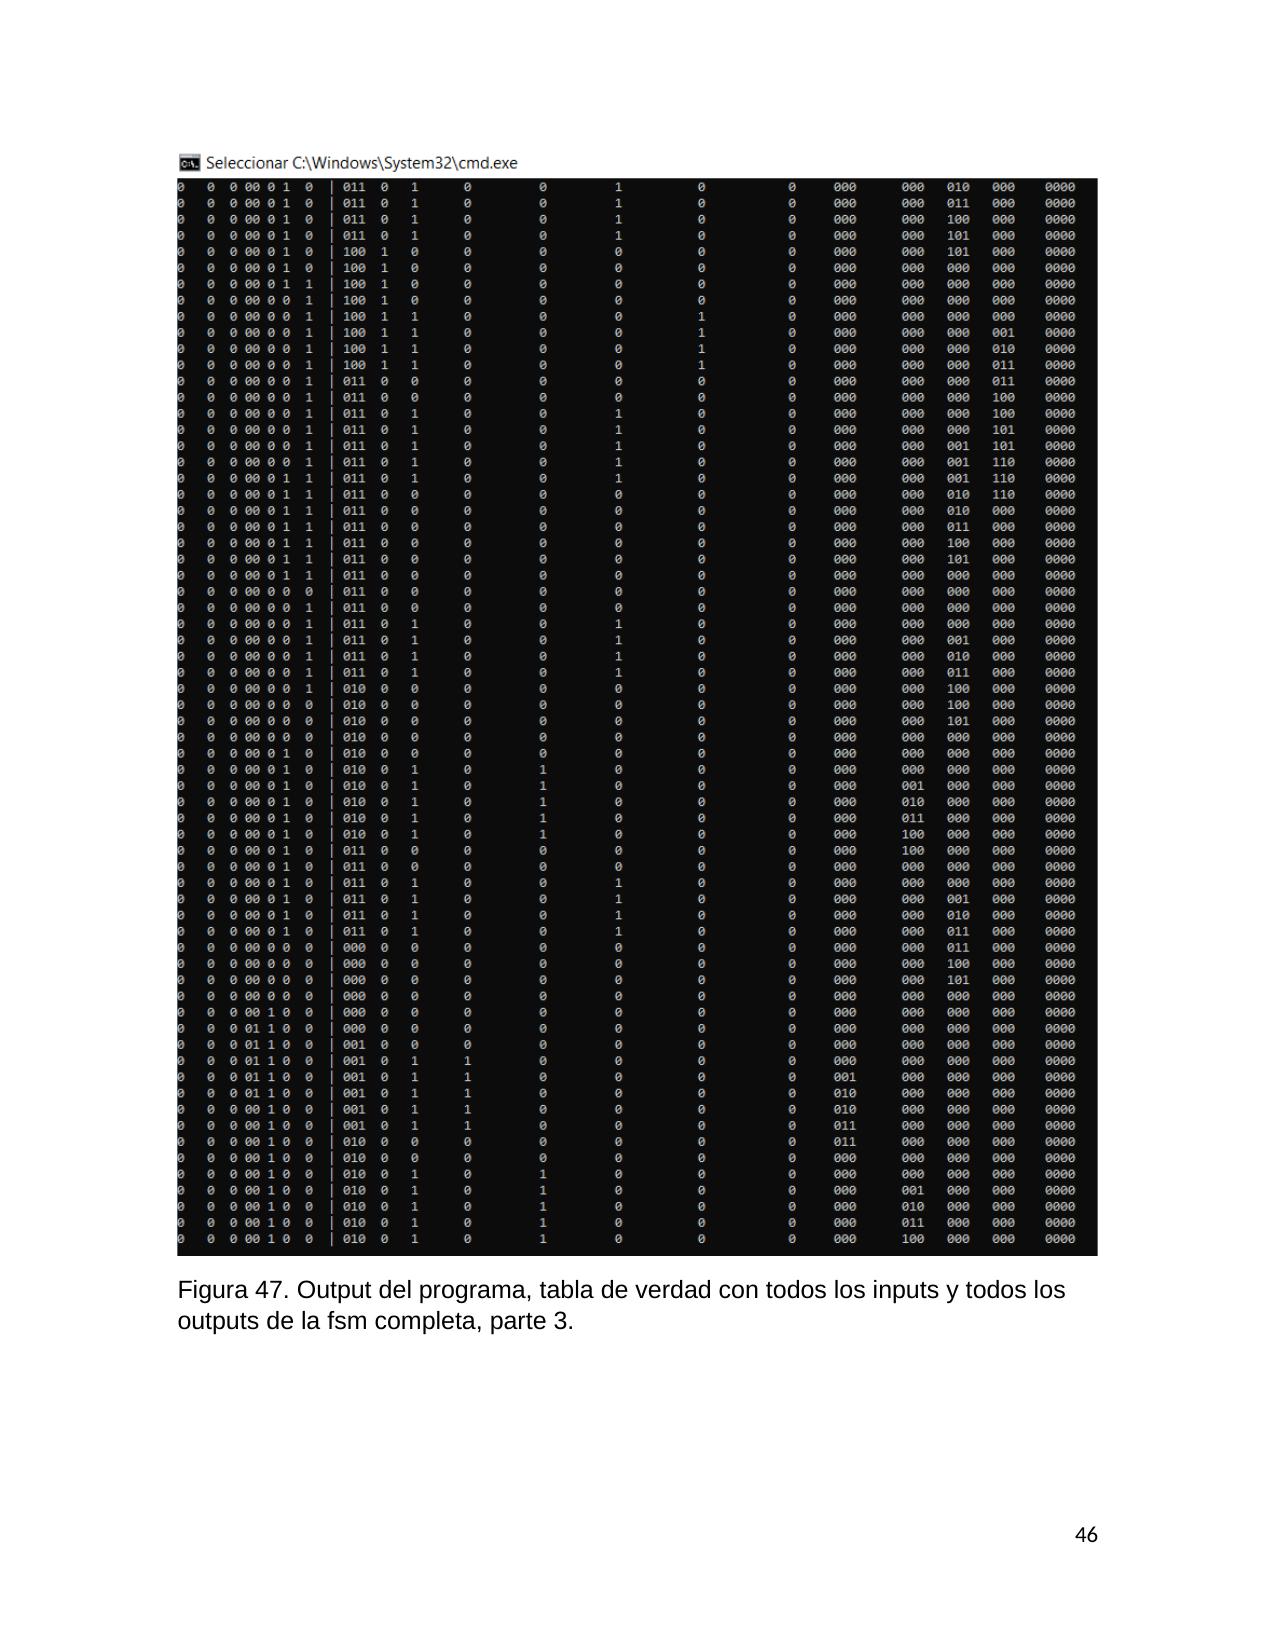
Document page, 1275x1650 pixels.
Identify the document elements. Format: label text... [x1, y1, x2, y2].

text Figura 47. Output del programa, tabla de verdad con todos los inputs y todos los outputs de la fsm completa, parte 3. [177, 1275, 1098, 1334]
picture [177, 147, 1098, 1256]
